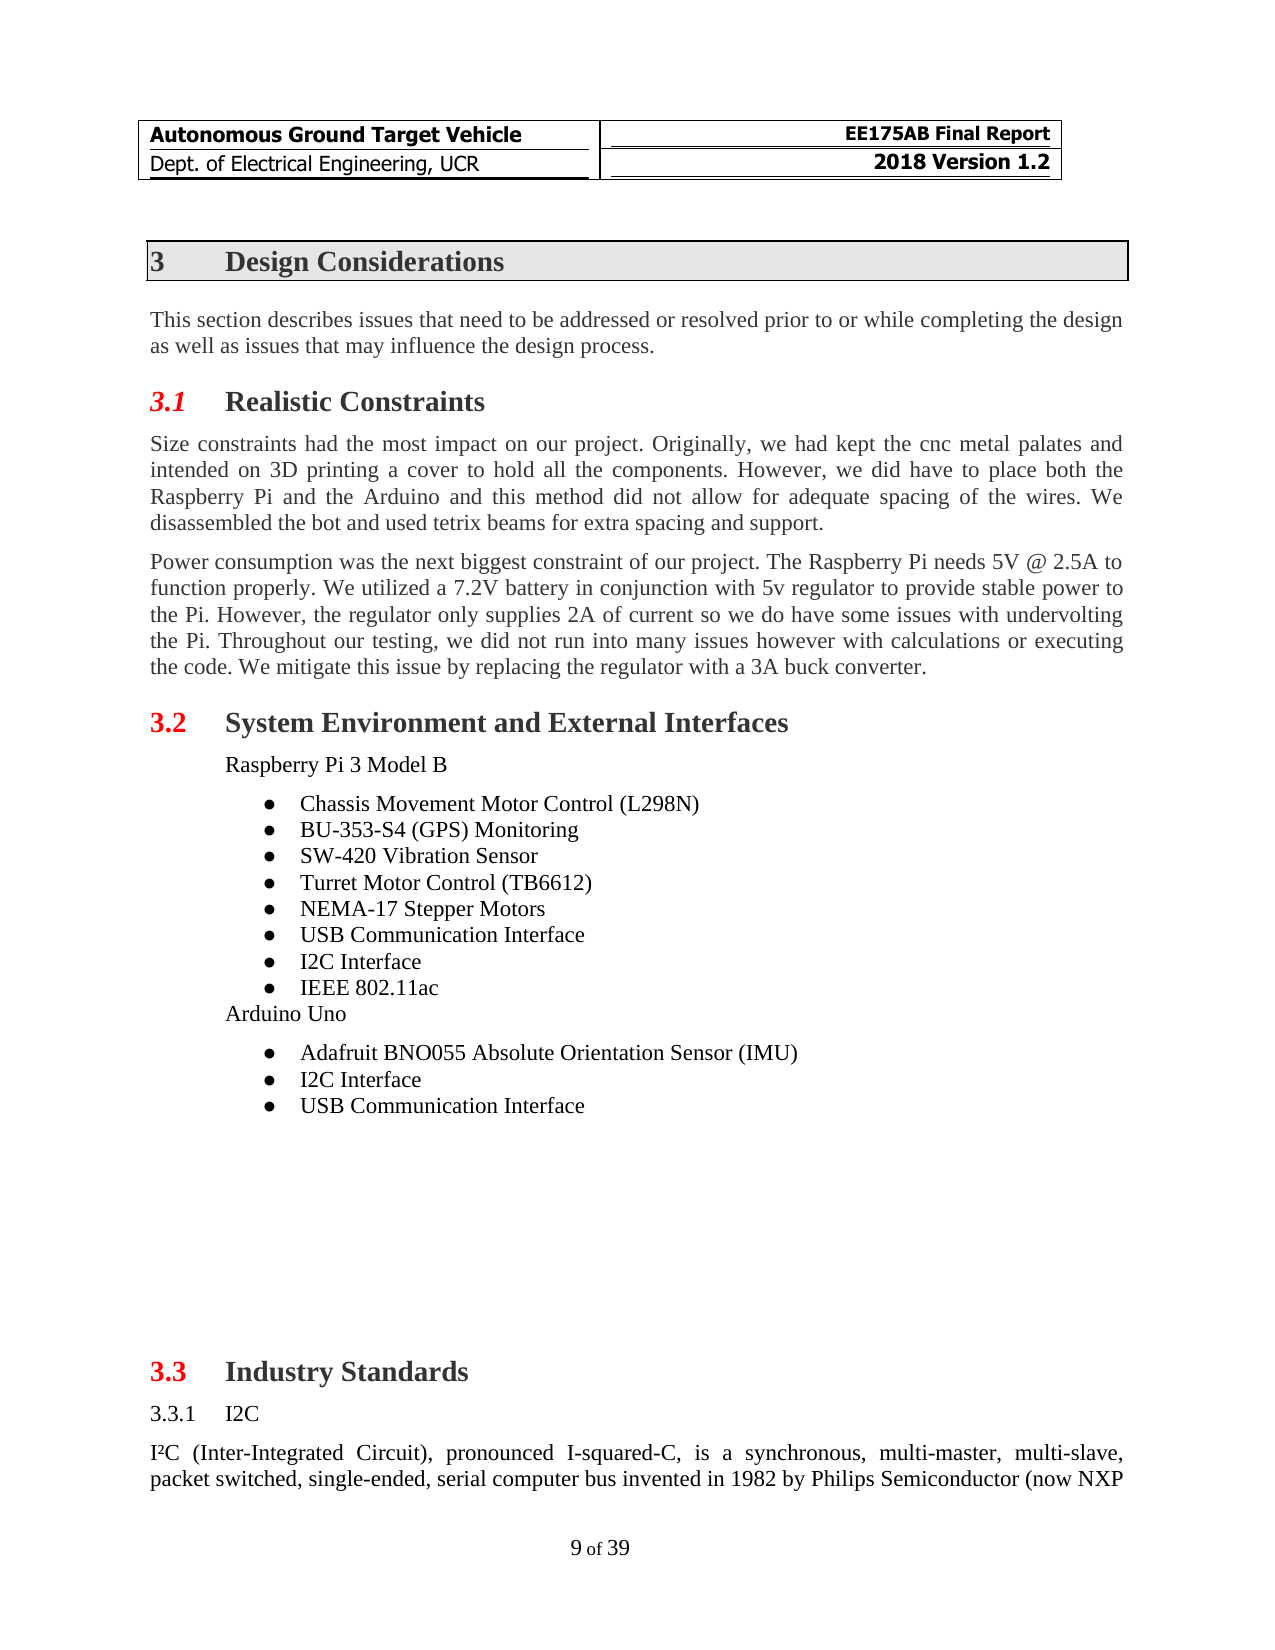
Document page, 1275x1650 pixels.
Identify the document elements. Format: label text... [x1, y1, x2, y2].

list I2C Interface [262, 1066, 1125, 1092]
list BU-353-S4 (GPS) Monitoring [262, 816, 1125, 842]
list USB Communication Interface [262, 1092, 1125, 1118]
subtitle Realistic Constraints [150, 384, 1125, 417]
text Size constraints had the most impact on our project. Originally, we had kept the cnc metal palates and intended on 3D printing a cover to hold all the components. However, we did have to place both the Raspberry Pi and the Arduino and this method did not allow for adequate spacing of the wires. We disassembled the bot and used tetrix beams for extra spacing and support. [150, 430, 1125, 535]
text Power consumption was the next biggest constraint of our project. The Raspberry Pi needs 5V @ 2.5A to function properly. We utilized a 7.2V battery in conjunction with 5v regulator to provide stable power to the Pi. However, the regulator only supplies 2A of current so we do have some issues with undervolting the Pi. Throughout our testing, we did not run into many issues however with calculations or executing the code. We mitigate this issue by replacing the regulator with a 3A buck converter. [150, 548, 1125, 680]
text This section describes issues that need to be addressed or resolved prior to or while completing the design as well as issues that may influence the design process. [150, 306, 1125, 359]
list USB Communication Interface [262, 921, 1125, 948]
subtitle System Environment and External Interfaces [150, 705, 1125, 738]
list SW-420 Vibration Sensor [262, 842, 1125, 869]
list Turret Motor Control (TB6612) [262, 869, 1125, 895]
subtitle Design Considerations [148, 242, 1127, 280]
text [150, 1439, 1125, 1492]
list Adafruit BNO055 Absolute Orientation Sensor (IMU) [262, 1039, 1125, 1066]
list Chassis Movement Motor Control (L298N) [262, 789, 1125, 816]
subtitle Industry Standards [150, 1354, 1125, 1388]
list I2C [150, 1400, 1125, 1427]
list NEMA-17 Stepper Motors [262, 895, 1125, 921]
list I2C Interface [262, 948, 1125, 974]
text Arduino Uno [225, 1000, 1125, 1027]
list IEEE 802.11ac [262, 974, 1125, 1000]
text Raspberry Pi 3 Model B [225, 751, 1125, 777]
